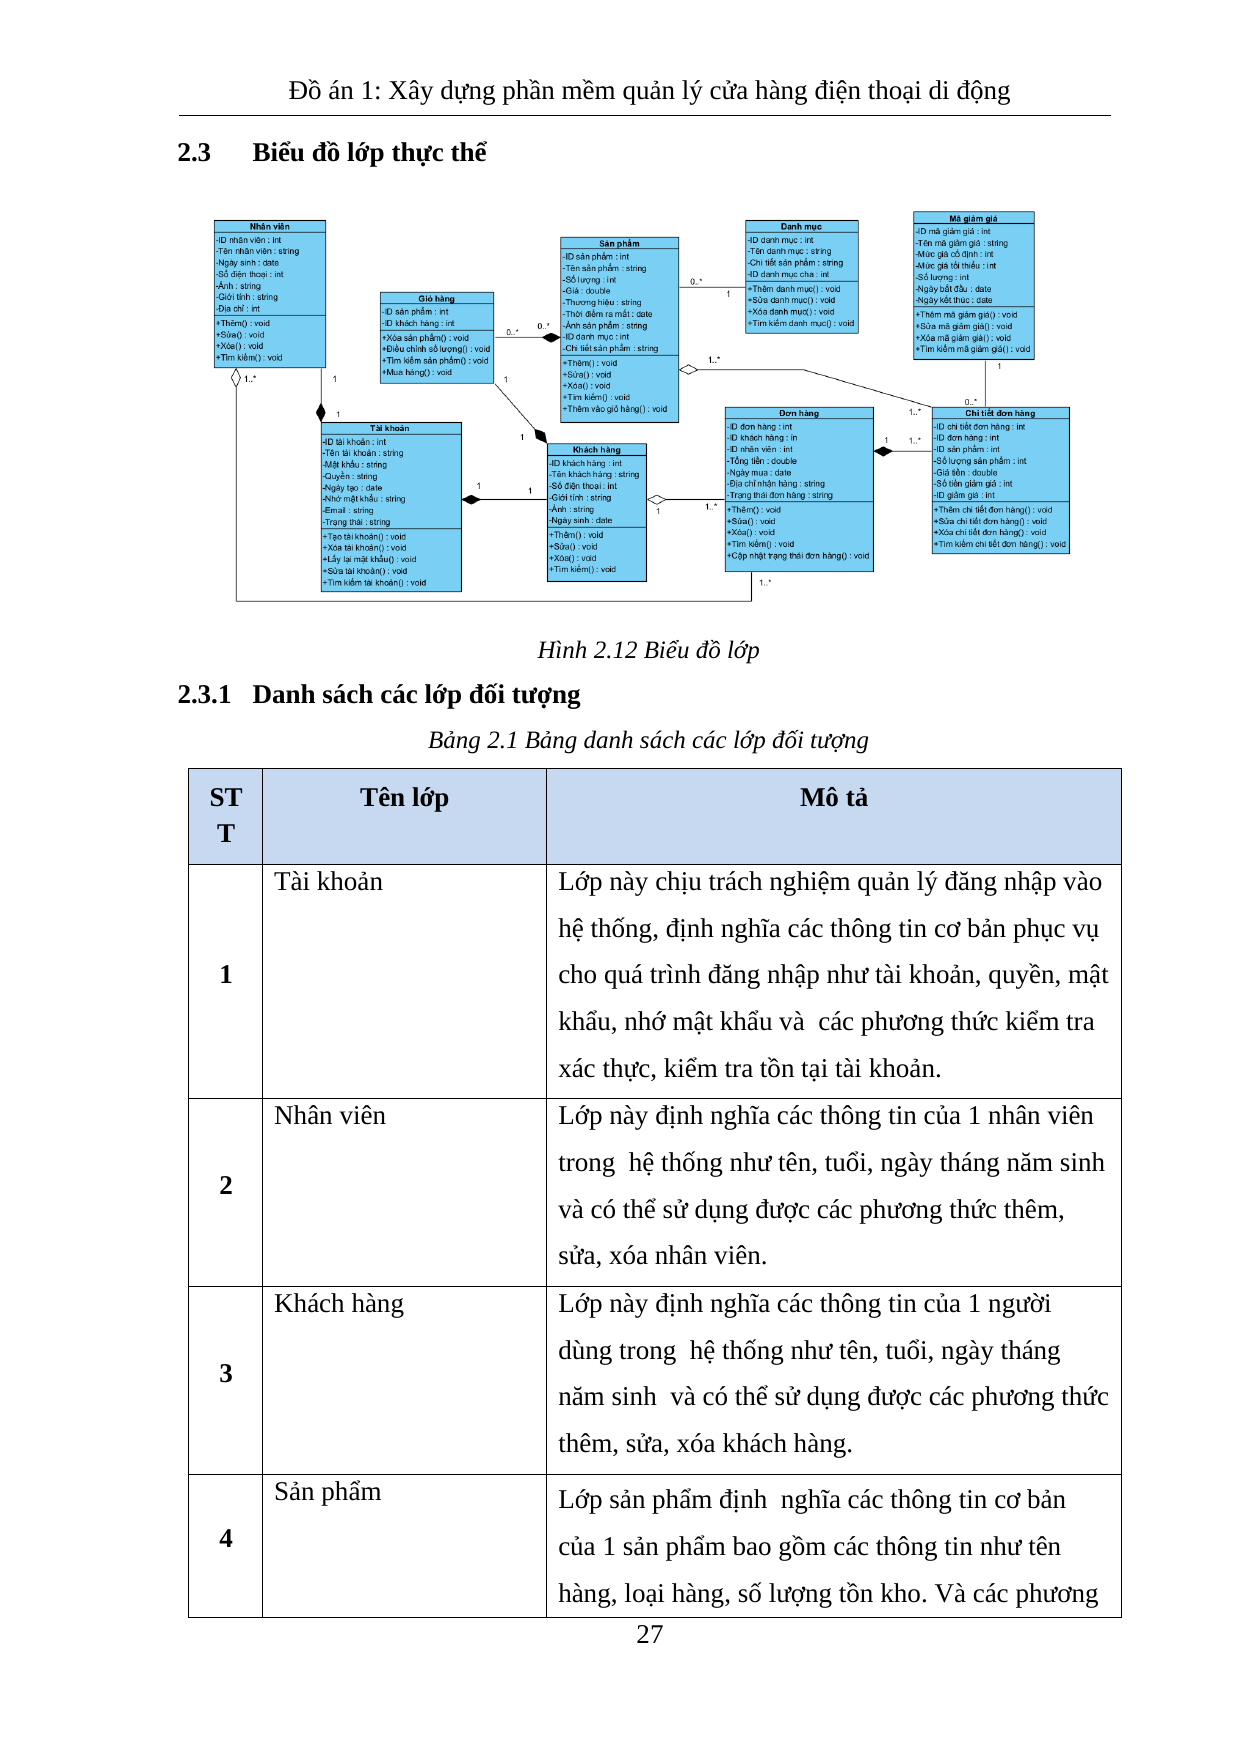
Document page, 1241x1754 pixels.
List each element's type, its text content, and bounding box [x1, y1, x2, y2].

table_cell 4 [189, 1475, 262, 1617]
subtitle Danh sách các lớp đối tượng [177, 678, 1122, 709]
text Hình 2.12 Biểu đồ lớp [177, 635, 1122, 664]
table_header Mô tả [547, 769, 1121, 864]
table_cell 3 [189, 1287, 262, 1474]
table_cell Nhân viên [263, 1099, 546, 1286]
subtitle Biểu đồ lớp thực thể [177, 136, 1122, 167]
table_cell 2 [189, 1099, 262, 1286]
table_header STT [189, 769, 262, 864]
picture [177, 182, 1122, 620]
text Bảng 2.1 Bảng danh sách các lớp đối tượng [177, 725, 1122, 754]
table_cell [547, 1475, 1121, 1617]
table_cell Lớp này định nghĩa các thông tin của 1 người dùng trong hệ thống như tên, tuổi, ngày tháng năm sinh và có thể sử dụng được các phương thức thêm, sửa, xóa khách hàng. [547, 1287, 1121, 1474]
table_header Tên lớp [263, 769, 546, 864]
table_cell Khách hàng [263, 1287, 546, 1474]
table_cell Lớp này chịu trách nghiệm quản lý đăng nhập vào hệ thống, định nghĩa các thông tin cơ bản phục vụ cho quá trình đăng nhập như tài khoản, quyền, mật khẩu, nhớ mật khẩu và các phương thức kiểm tra xác thực, kiểm tra tồn tại tài khoản. [547, 865, 1121, 1098]
table_cell Lớp này định nghĩa các thông tin của 1 nhân viên trong hệ thống như tên, tuổi, ngày tháng năm sinh và có thể sử dụng được các phương thức thêm, sửa, xóa nhân viên. [547, 1099, 1121, 1286]
table_cell Tài khoản [263, 865, 546, 1098]
table_cell 1 [189, 865, 262, 1098]
table_cell Sản phẩm [263, 1475, 546, 1617]
